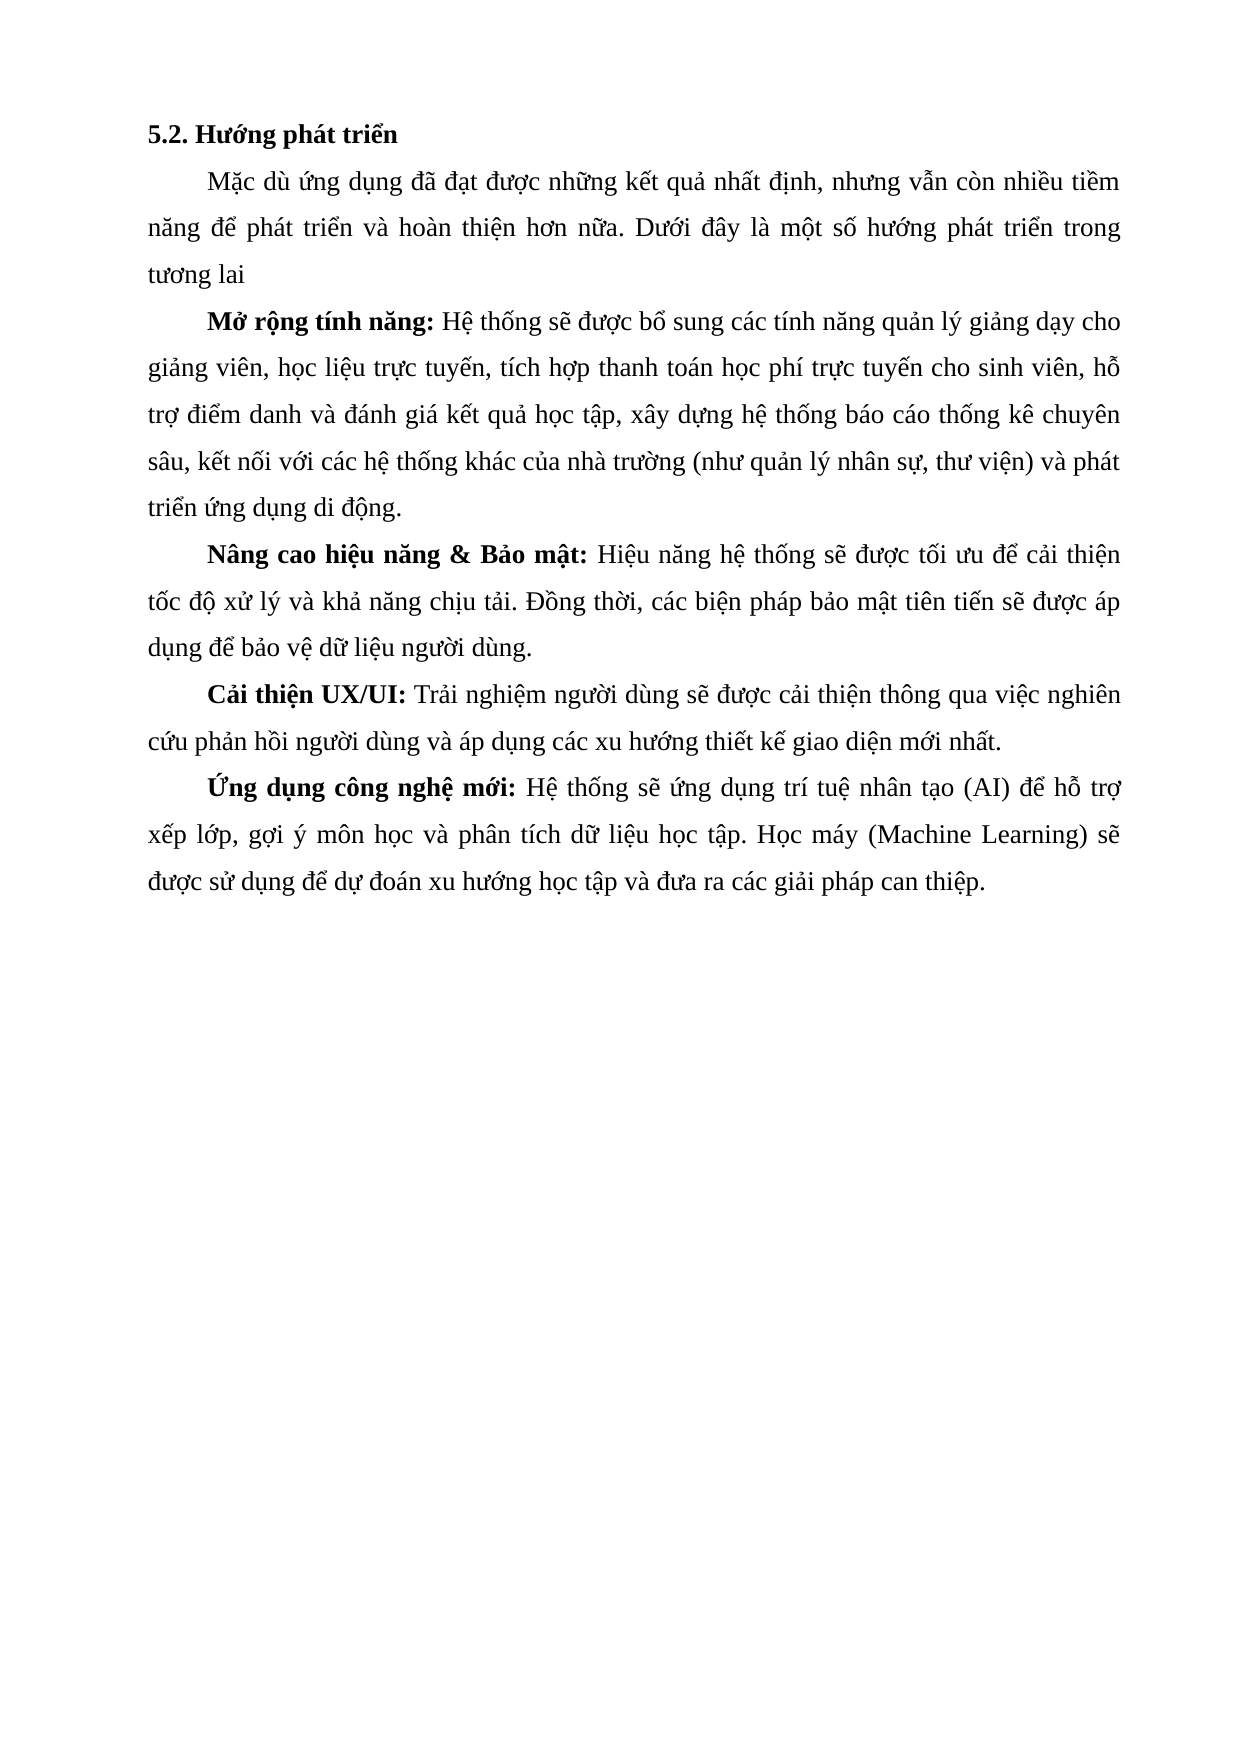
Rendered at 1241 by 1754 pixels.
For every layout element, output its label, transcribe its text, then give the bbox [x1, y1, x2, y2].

text Nâng cao hiệu năng & Bảo mật: Hiệu năng hệ thống sẽ được tối ưu để cải thiện tốc độ xử lý và khả năng chịu tải. Đồng thời, các biện pháp bảo mật tiên tiến sẽ được áp dụng để bảo vệ dữ liệu người dùng. [148, 538, 1122, 663]
text Mặc dù ứng dụng đã đạt được những kết quả nhất định, nhưng vẫn còn nhiều tiềm năng để phát triển và hoàn thiện hơn nữa. Dưới đây là một số hướng phát triển trong tương lai [148, 165, 1122, 289]
text Mở rộng tính năng: Hệ thống sẽ được bổ sung các tính năng quản lý giảng dạy cho giảng viên, học liệu trực tuyến, tích hợp thanh toán học phí trực tuyến cho sinh viên, hỗ trợ điểm danh và đánh giá kết quả học tập, xây dựng hệ thống báo cáo thống kê chuyên sâu, kết nối với các hệ thống khác của nhà trường (như quản lý nhân sự, thư viện) và phát triển ứng dụng di động. [148, 305, 1122, 523]
subtitle 5.2. Hướng phát triển [148, 118, 1122, 149]
text Ứng dụng công nghệ mới: Hệ thống sẽ ứng dụng trí tuệ nhân tạo (AI) để hỗ trợ xếp lớp, gợi ý môn học và phân tích dữ liệu học tập. Học máy (Machine Learning) sẽ được sử dụng để dự đoán xu hướng học tập và đưa ra các giải pháp can thiệp. [148, 771, 1122, 896]
text Cải thiện UX/UI: Trải nghiệm người dùng sẽ được cải thiện thông qua việc nghiên cứu phản hồi người dùng và áp dụng các xu hướng thiết kế giao diện mới nhất. [148, 678, 1122, 756]
